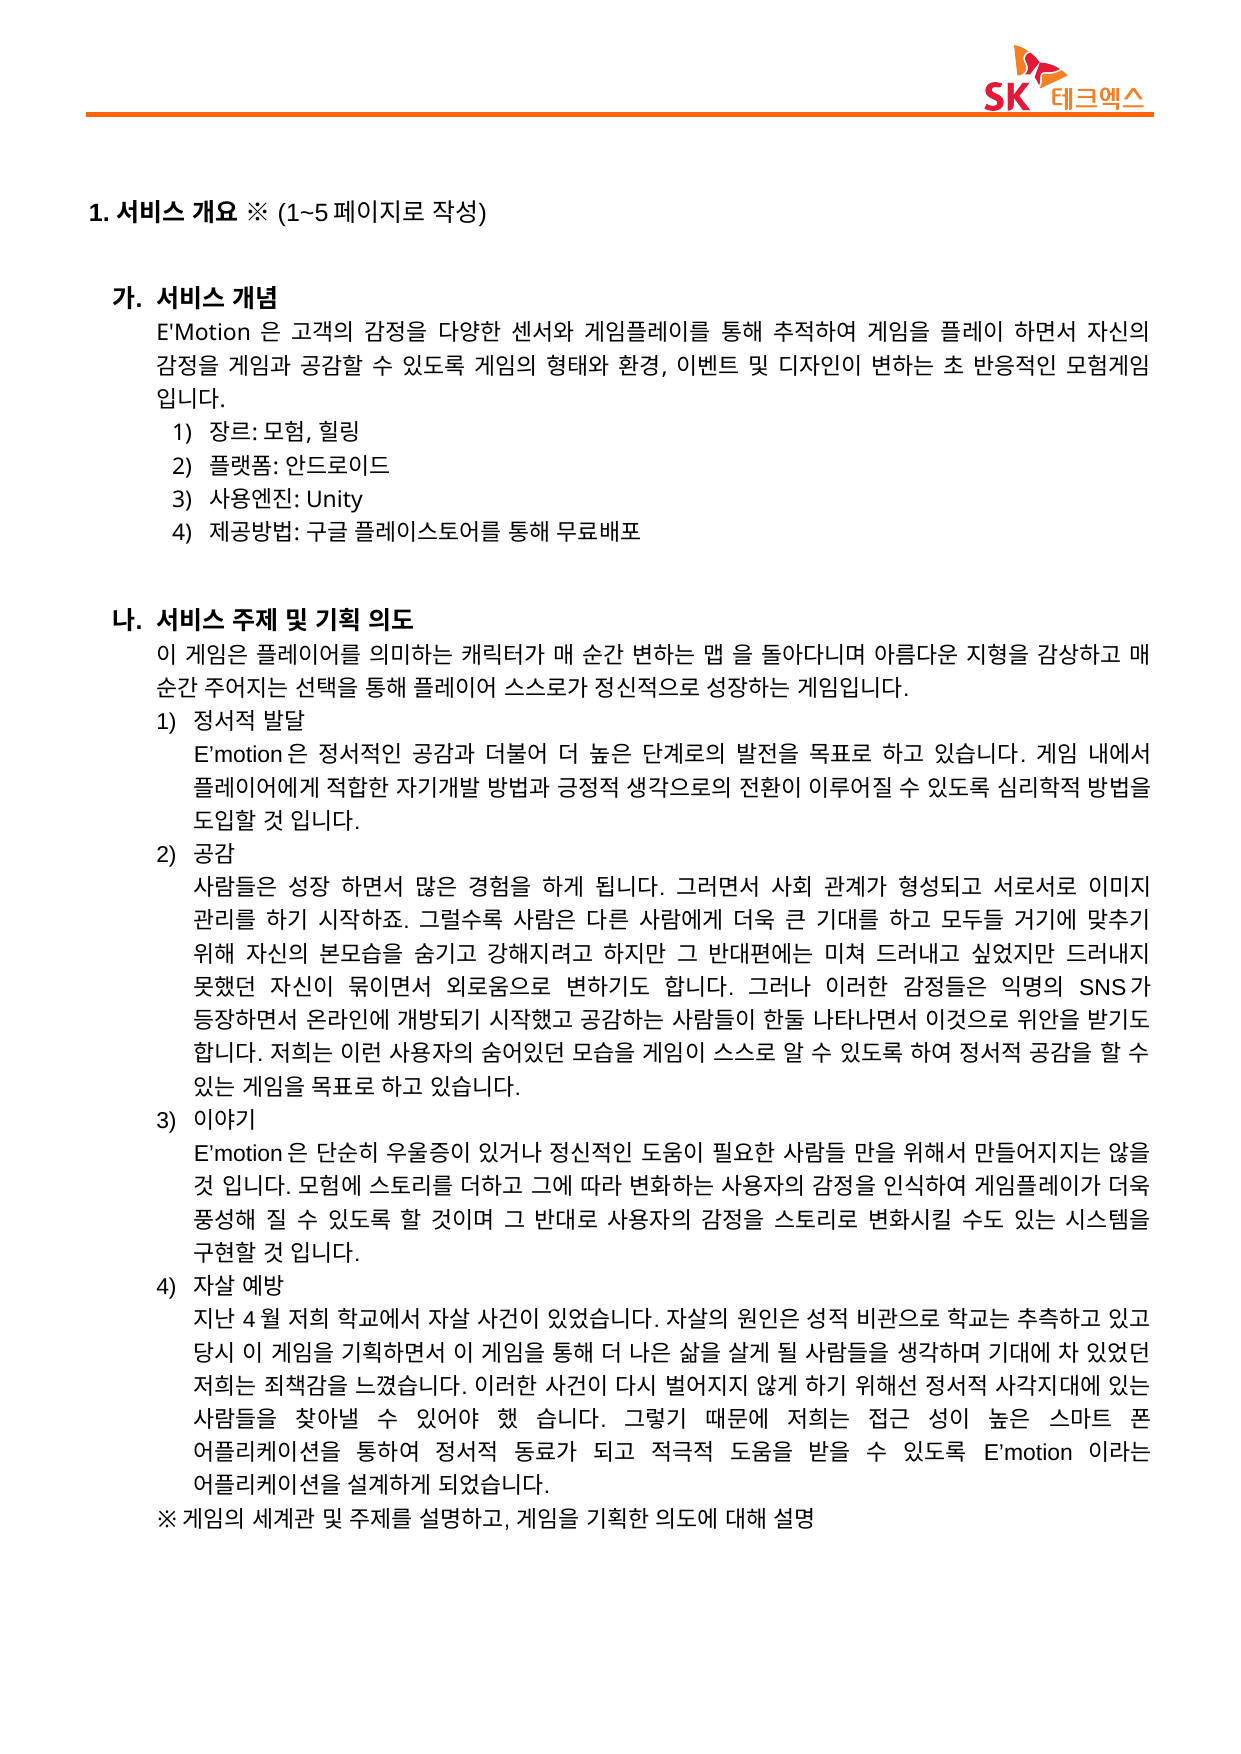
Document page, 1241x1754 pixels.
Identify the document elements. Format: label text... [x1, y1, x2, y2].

list 사용엔진: Unity [172, 481, 1152, 514]
text ※ 게임의 세계관 및 주제를 설명하고, 게임을 기획한 의도에 대해 설명 [155, 1501, 1152, 1534]
picture [984, 45, 1144, 111]
list 정서적 발달 [156, 703, 1152, 736]
list 자살 예방 [156, 1268, 1152, 1301]
list 제공방법: 구글 플레이스토어를 통해 무료배포 [172, 514, 1152, 548]
text 사람들은 성장 하면서 많은 경험을 하게 됩니다. 그러면서 사회 관계가 형성되고 서로서로 이미지 관리를 하기 시작하죠. 그럴수록 사람은 다른 사람에게 더욱 큰 기대를 하고 모두들 거기에 맞추기 위해 자신의 본모습을 숨기고 강해지려고 하지만 그 반대편에는 미쳐 드러내고 싶었지만 드러내지 못했던 자신이 묶이면서 외로움으로 변하기도 합니다. 그러나 이러한 감정들은 익명의 SNS가 등장하면서 온라인에 개방되기 시작했고 공감하는 사람들이 한둘 나타나면서 이것으로 위안을 받기도 합니다. 저희는 이런 사용자의 숨어있던 모습을 게임이 스스로 알 수 있도록 하여 정서적 공감을 할 수 있는 게임을 목표로 하고 있습니다. [193, 869, 1152, 1102]
text 지난 4월 저희 학교에서 자살 사건이 있었습니다. 자살의 원인은 성적 비관으로 학교는 추측하고 있고 당시 이 게임을 기획하면서 이 게임을 통해 더 나은 삶을 살게 될 사람들을 생각하며 기대에 차 있었던 저희는 죄책감을 느꼈습니다. 이러한 사건이 다시 벌어지지 않게 하기 위해선 정서적 사각지대에 있는 사람들을 찾아낼 수 있어야 했 습니다. 그렇기 때문에 저희는 접근 성이 높은 스마트 폰 어플리케이션을 통하여 정서적 동료가 되고 적극적 도움을 받을 수 있도록 E’motion 이라는 어플리케이션을 설계하게 되었습니다. [193, 1301, 1152, 1501]
text 이 게임은 플레이어를 의미하는 캐릭터가 매 순간 변하는 맵 을 돌아다니며 아름다운 지형을 감상하고 매 순간 주어지는 선택을 통해 플레이어 스스로가 정신적으로 성장하는 게임입니다. [156, 637, 1152, 703]
list 이야기 [156, 1102, 1152, 1135]
list 장르: 모험, 힐링 [172, 414, 1152, 448]
text 1. 서비스 개요 ※ (1~5페이지로 작성) [89, 192, 1152, 228]
list 서비스 개념 [112, 278, 1152, 314]
text E'Motion 은 고객의 감정을 다양한 센서와 게임플레이를 통해 추적하여 게임을 플레이 하면서 자신의 감정을 게임과 공감할 수 있도록 게임의 형태와 환경, 이벤트 및 디자인이 변하는 초 반응적인 모험게임 입니다. [156, 314, 1152, 414]
text E’motion은 정서적인 공감과 더불어 더 높은 단계로의 발전을 목표로 하고 있습니다. 게임 내에서 플레이어에게 적합한 자기개발 방법과 긍정적 생각으로의 전환이 이루어질 수 있도록 심리학적 방법을 도입할 것 입니다. [193, 736, 1152, 836]
list 서비스 주제 및 기획 의도 [112, 600, 1152, 637]
list 공감 [156, 836, 1152, 869]
list 플랫폼: 안드로이드 [172, 448, 1152, 481]
text E’motion은 단순히 우울증이 있거나 정신적인 도움이 필요한 사람들 만을 위해서 만들어지지는 않을 것 입니다. 모험에 스토리를 더하고 그에 따라 변화하는 사용자의 감정을 인식하여 게임플레이가 더욱 풍성해 질 수 있도록 할 것이며 그 반대로 사용자의 감정을 스토리로 변화시킬 수도 있는 시스템을 구현할 것 입니다. [193, 1135, 1152, 1268]
